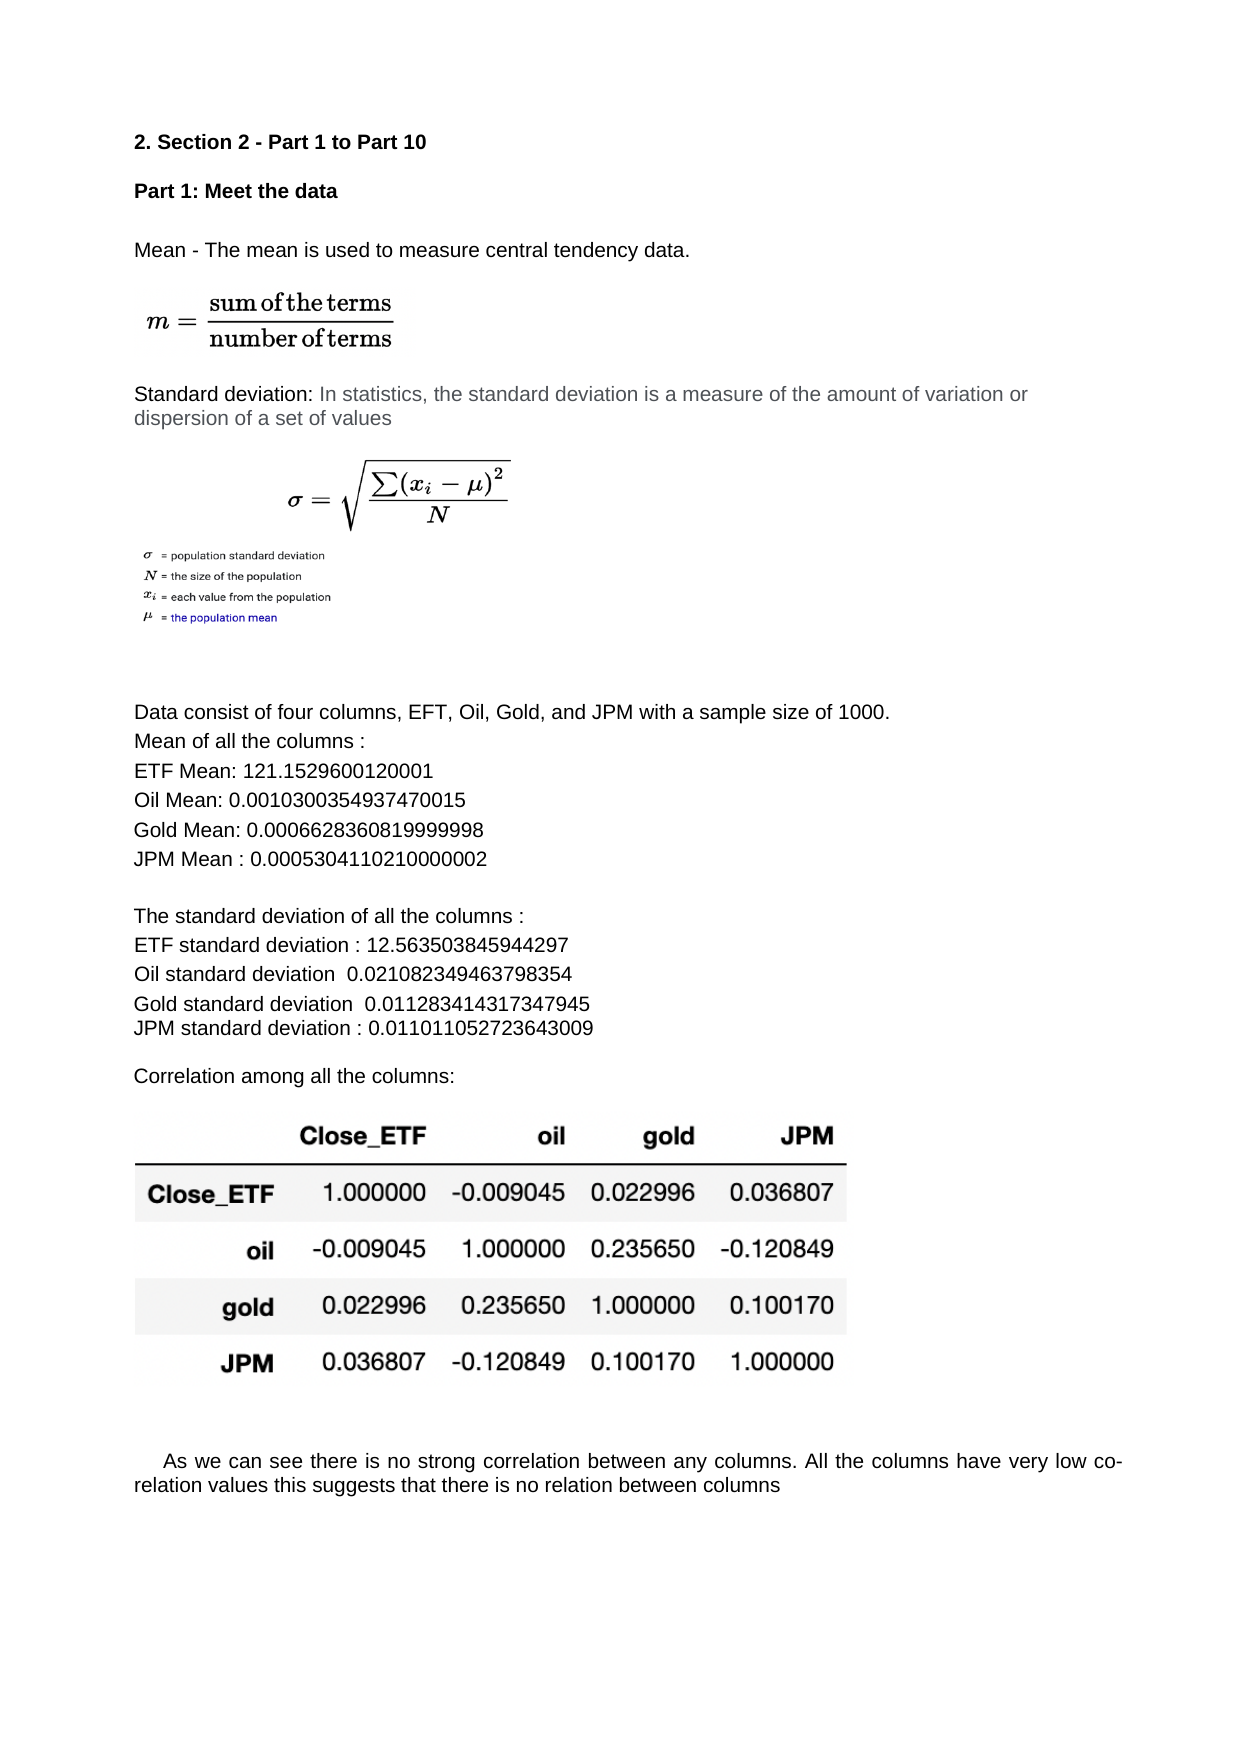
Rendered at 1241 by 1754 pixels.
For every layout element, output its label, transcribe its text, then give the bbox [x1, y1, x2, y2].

text 2. Section 2 - Part 1 to Part 10 [134, 130, 1124, 154]
text JPM Mean : 0.0005304110210000002 [133, 846, 1124, 870]
text Gold Mean: 0.0006628360819999998 [133, 818, 1124, 842]
text Part 1: Meet the data [134, 179, 1124, 203]
text Data consist of four columns, EFT, Oil, Gold, and JPM with a sample size of 1000. [134, 700, 1124, 724]
text Standard deviation: In statistics, the standard deviation is a measure of the amount of variation or dispersion of a set of values [392, 382, 1124, 430]
text The standard deviation of all the columns : [133, 904, 1124, 928]
text ETF standard deviation : 12.563503845944297 [134, 933, 1124, 957]
text ETF Mean: 121.1529600120001 [134, 759, 1124, 783]
text Oil Mean: 0.0010300354937470015 [134, 788, 1124, 812]
picture [133, 287, 416, 357]
text Mean of all the columns : [134, 729, 1124, 753]
text JPM standard deviation : 0.011011052723643009 [133, 1016, 1124, 1039]
picture [133, 1111, 854, 1387]
text As we can see there is no strong correlation between any columns. All the columns have very low co-relation values this suggests that there is no relation between columns [134, 1449, 1124, 1497]
text Mean - The mean is used to measure central tendency data. [134, 238, 1124, 262]
text Oil standard deviation 0.021082349463798354 [134, 962, 1124, 986]
picture [133, 453, 519, 625]
text Correlation among all the columns: [133, 1063, 1124, 1087]
text Gold standard deviation 0.011283414317347945 [133, 992, 1124, 1016]
